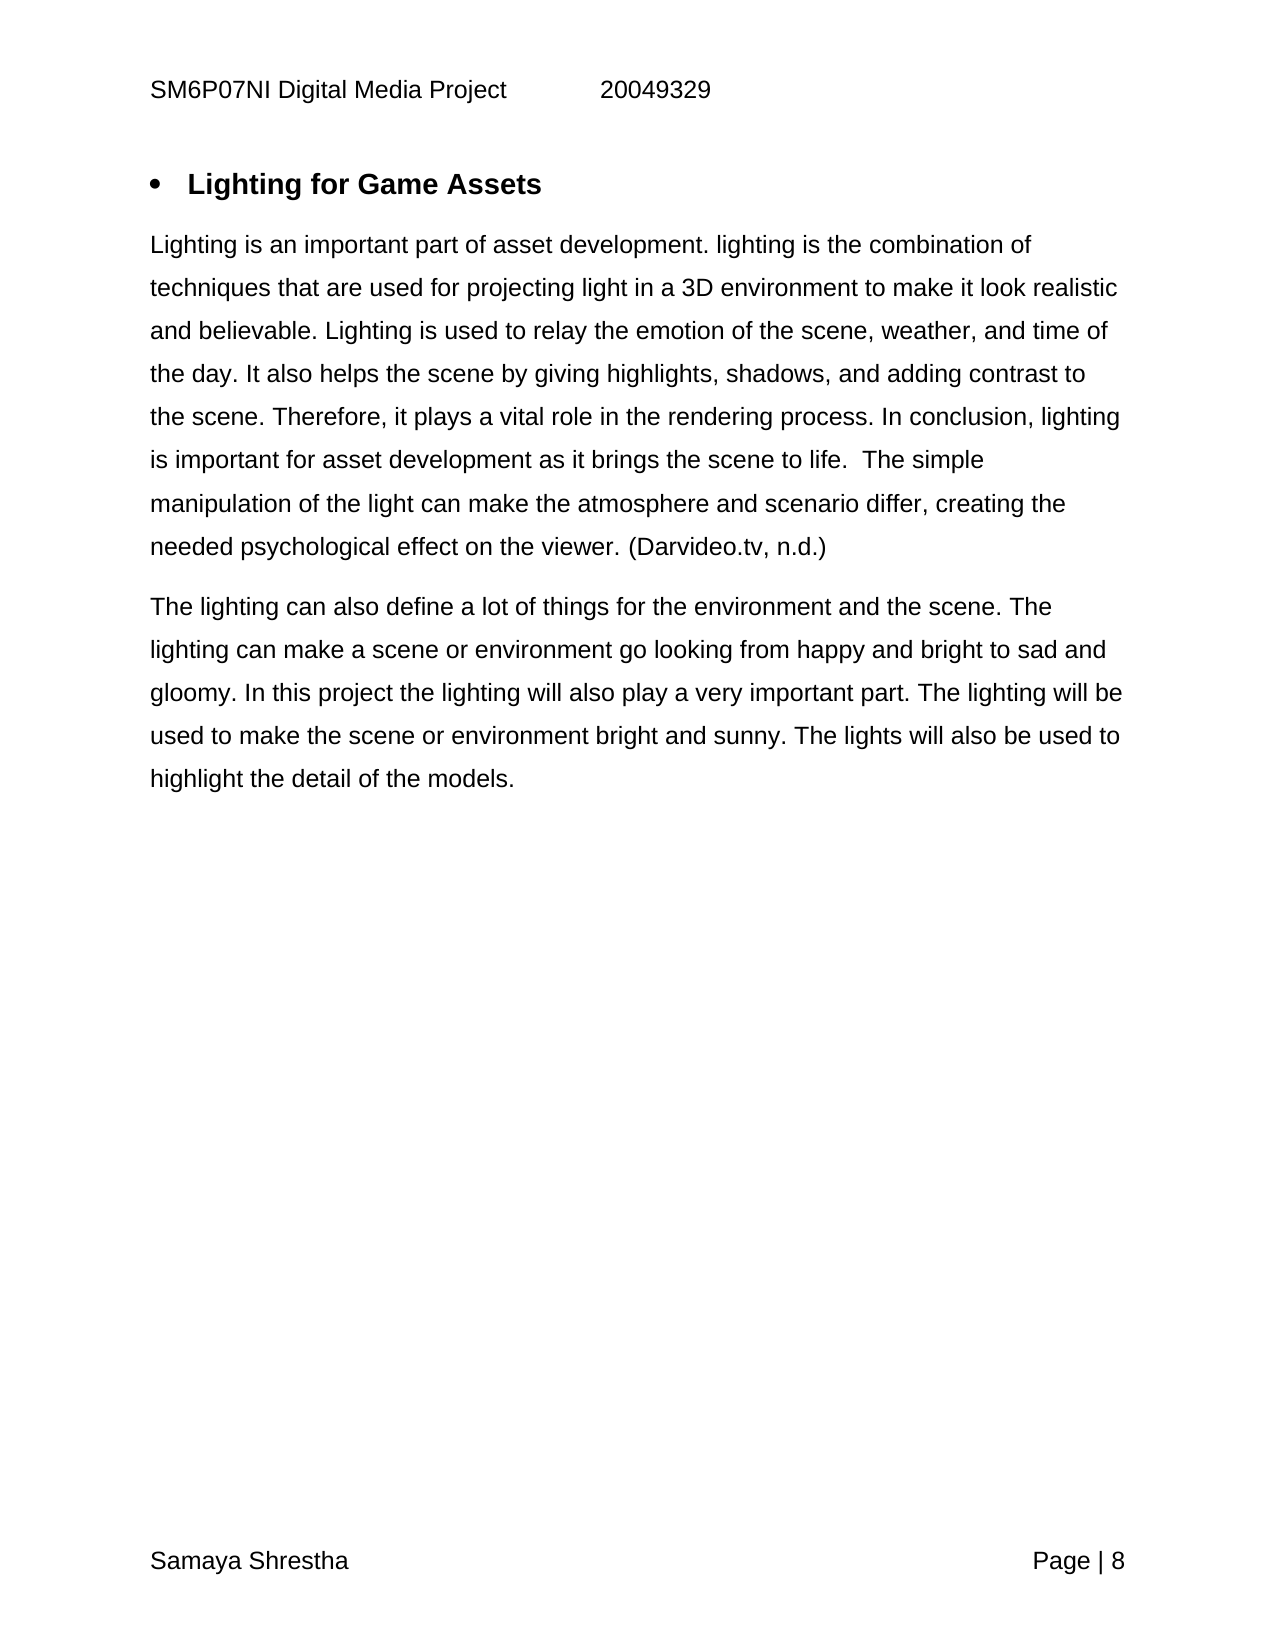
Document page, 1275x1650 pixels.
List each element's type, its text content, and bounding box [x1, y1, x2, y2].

text Lighting is an important part of asset development. lighting is the combination of techniques that are used for projecting light in a 3D environment to make it look realistic and believable. Lighting is used to relay the emotion of the scene, weather, and time of the day. It also helps the scene by giving highlights, shadows, and adding contrast to the scene. Therefore, it plays a vital role in the rendering process. In conclusion, lighting is important for asset development as it brings the scene to life. The simple manipulation of the light can make the atmosphere and scenario differ, creating the needed psychological effect on the viewer. [150, 230, 1125, 560]
subtitle Lighting for Game Assets [150, 167, 1125, 200]
text The lighting can also define a lot of things for the environment and the scene. The lighting can make a scene or environment go looking from happy and bright to sad and gloomy. In this project the lighting will also play a very important part. The lighting will be used to make the scene or environment bright and sunny. The lights will also be used to highlight the detail of the models. [150, 591, 1125, 793]
